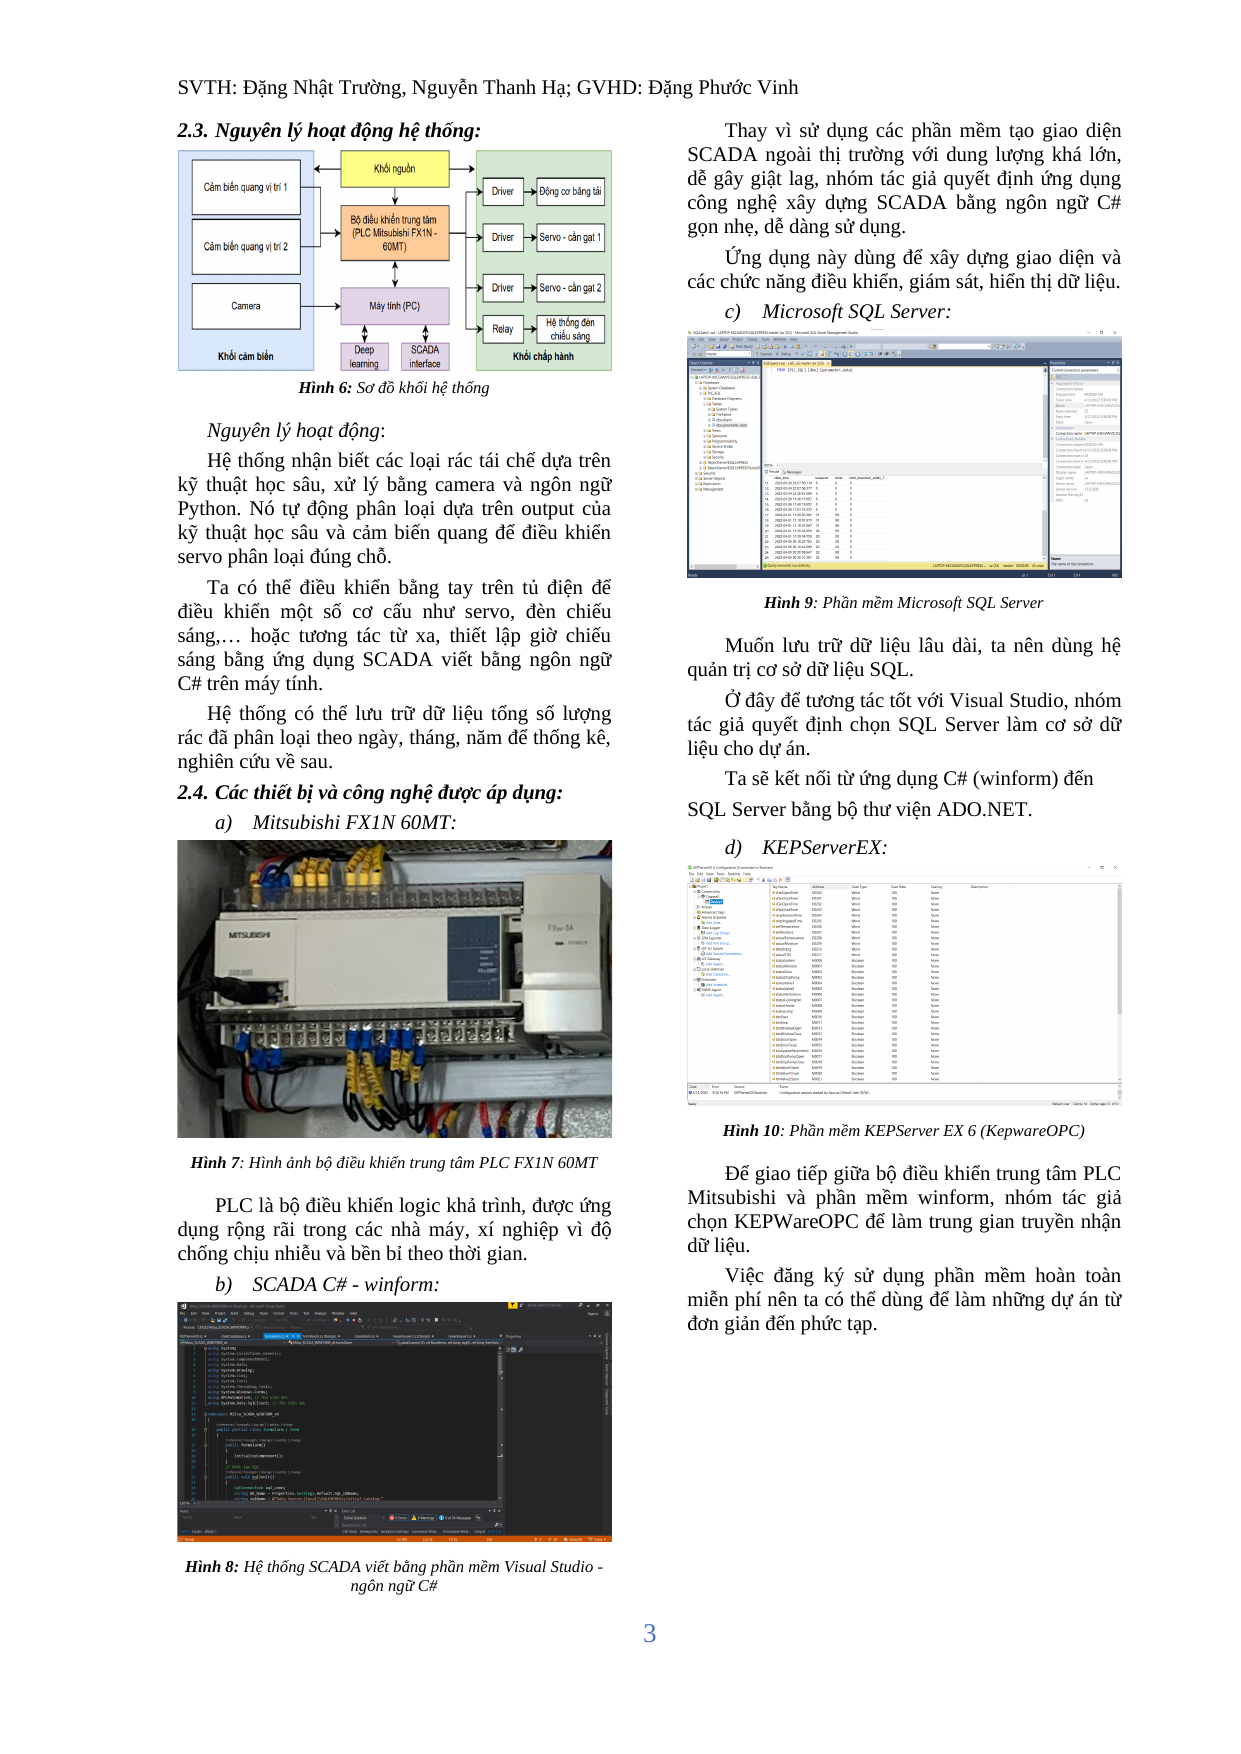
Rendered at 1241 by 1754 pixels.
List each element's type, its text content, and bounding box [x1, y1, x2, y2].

picture [177, 1302, 612, 1542]
text Muốn lưu trữ dữ liệu lâu dài, ta nên dùng hệ quản trị cơ sở dữ liệu SQL. [687, 633, 1122, 681]
subtitle SCADA C# - winform: [215, 1272, 612, 1296]
picture [687, 329, 1122, 578]
picture [177, 148, 613, 372]
subtitle Microsoft SQL Server: [724, 299, 1122, 323]
text Hình 10: Phần mềm KEPServer EX 6 (KepwareOPC) [687, 1121, 1122, 1140]
text Hình 6: Sơ đồ khối hệ thống [177, 378, 612, 397]
text Để giao tiếp giữa bộ điều khiển trung tâm PLC Mitsubishi và phần mềm winform, nhóm tác giả chọn KEPWareOPC để làm trung gian truyền nhận dữ liệu. [687, 1161, 1122, 1257]
text Ta sẽ kết nối từ ứng dụng C# (winform) đến SQL Server bằng bộ thư viện ADO.NET. [687, 766, 1122, 821]
subtitle Nguyên lý hoạt động hệ thống: [177, 118, 612, 142]
subtitle KEPServerEX: [724, 835, 1122, 859]
text Ta có thể điều khiển bằng tay trên tủ điện để điều khiển một số cơ cấu như servo, đèn chiếu sáng,… hoặc tương tác từ xa, thiết lập giờ chiếu sáng bằng ứng dụng SCADA viết bằng ngôn ngữ C# trên máy tính. [177, 574, 612, 695]
text Hệ thống nhận biết các loại rác tái chế dựa trên kỹ thuật học sâu, xử lý bằng camera và ngôn ngữ Python. Nó tự động phân loại dựa trên output của kỹ thuật học sâu và cảm biến quang để điều khiển servo phân loại đúng chỗ. [177, 448, 612, 568]
text Thay vì sử dụng các phần mềm tạo giao diện SCADA ngoài thị trường với dung lượng khá lớn, dễ gây giật lag, nhóm tác giả quyết định ứng dụng công nghệ xây dựng SCADA bằng ngôn ngữ C# gọn nhẹ, dễ dàng sử dụng. [687, 118, 1122, 238]
text Hệ thống có thể lưu trữ dữ liệu tổng số lượng rác đã phân loại theo ngày, tháng, năm để thống kê, nghiên cứu về sau. [177, 701, 612, 773]
subtitle Mitsubishi FX1N 60MT: [215, 810, 612, 834]
picture [687, 865, 1122, 1106]
text Hình 9: Phần mềm Microsoft SQL Server [687, 593, 1122, 612]
subtitle Các thiết bị và công nghệ được áp dụng: [177, 779, 612, 804]
text Hình 7: Hình ảnh bộ điều khiển trung tâm PLC FX1N 60MT [177, 1153, 612, 1172]
text Ứng dụng này dùng để xây dựng giao diện và các chức năng điều khiển, giám sát, hiển thị dữ liệu. [687, 245, 1122, 293]
text Nguyên lý hoạt động: [177, 418, 612, 442]
text Ở đây để tương tác tốt với Visual Studio, nhóm tác giả quyết định chọn SQL Server làm cơ sở dữ liệu cho dự án. [687, 687, 1122, 760]
text PLC là bộ điều khiển logic khả trình, được ứng dụng rộng rãi trong các nhà máy, xí nghiệp vì độ chống chịu nhiễu và bền bỉ theo thời gian. [177, 1193, 612, 1265]
text Việc đăng ký sử dụng phần mềm hoàn toàn miễn phí nên ta có thể dùng để làm những dự án từ đơn giản đến phức tạp. [687, 1263, 1122, 1335]
text Hình 8: Hệ thống SCADA viết bằng phần mềm Visual Studio - ngôn ngữ C# [177, 1557, 612, 1595]
picture [177, 840, 613, 1138]
